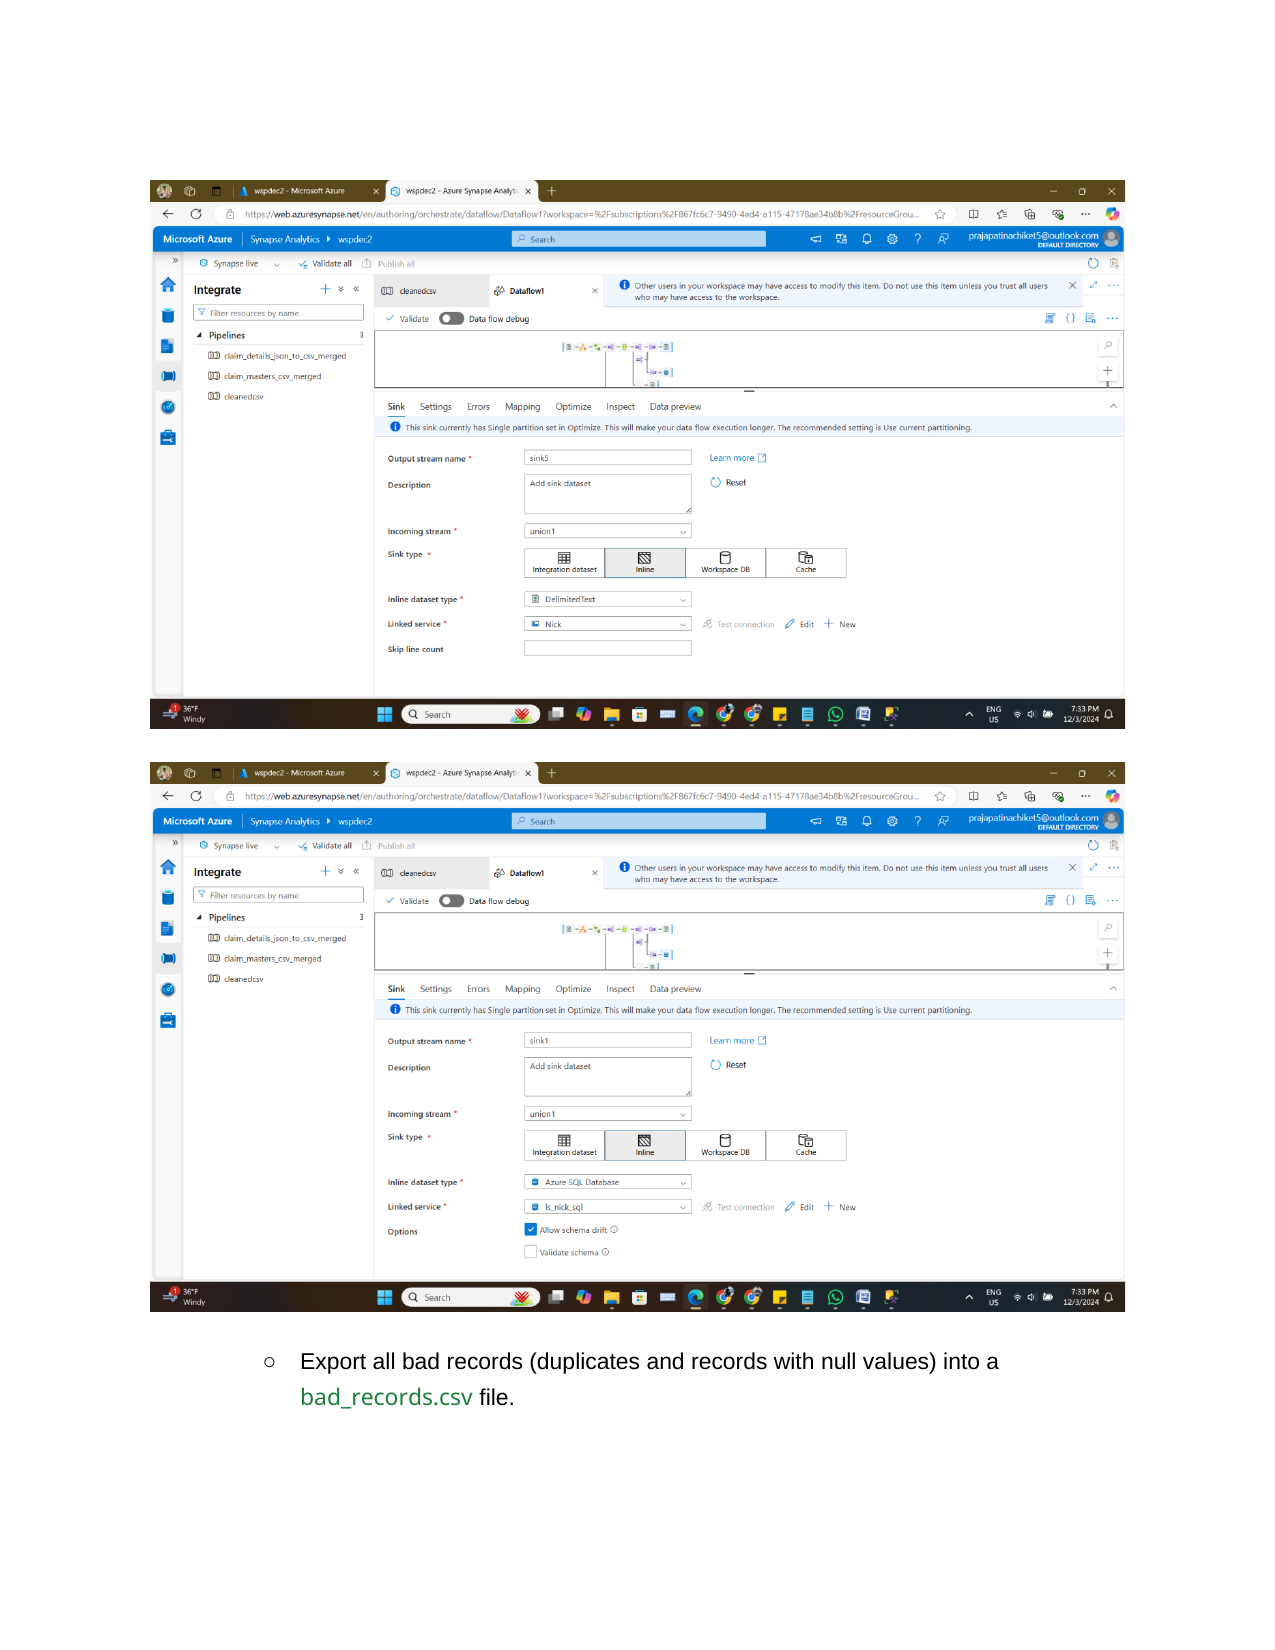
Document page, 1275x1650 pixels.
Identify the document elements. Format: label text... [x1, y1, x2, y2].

picture [150, 180, 1125, 729]
list Export all bad records (duplicates and records with null values) into a bad_records.csv file. [262, 1345, 1125, 1412]
picture [150, 762, 1125, 1312]
